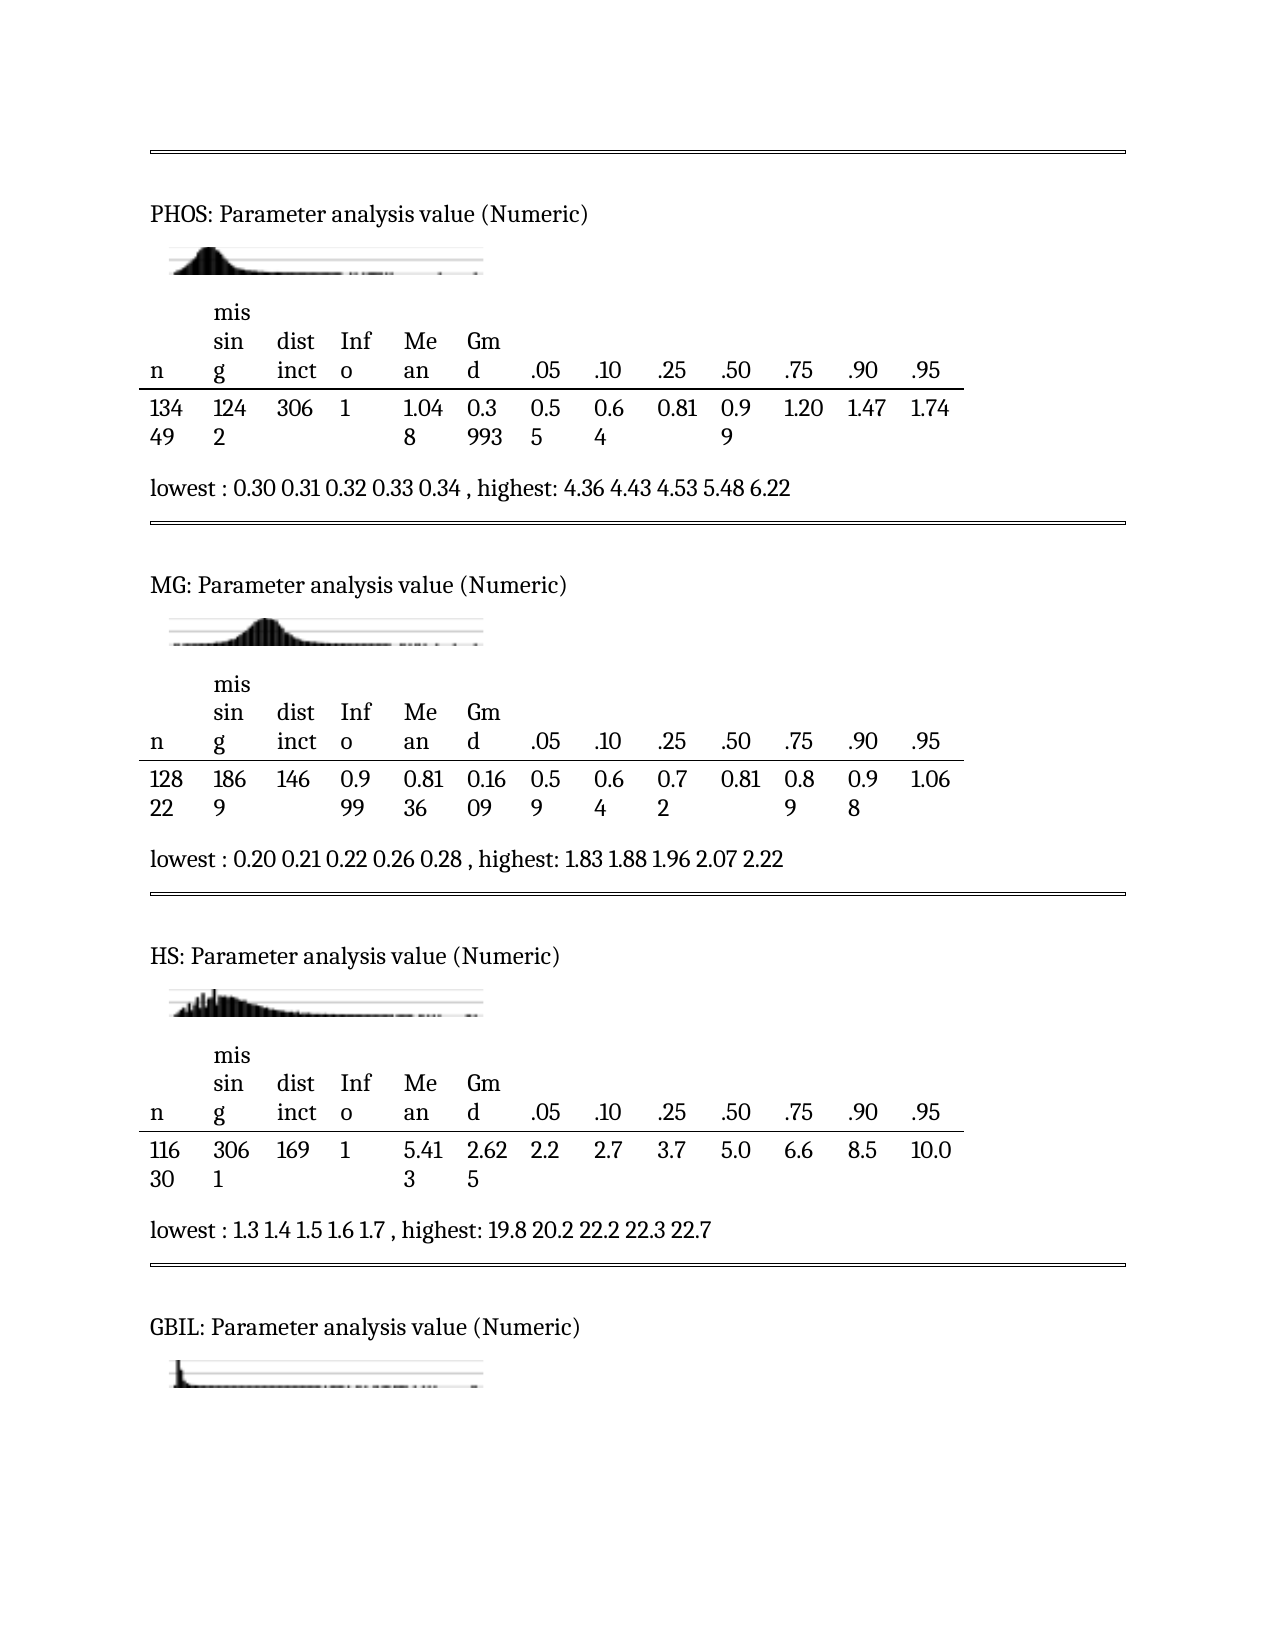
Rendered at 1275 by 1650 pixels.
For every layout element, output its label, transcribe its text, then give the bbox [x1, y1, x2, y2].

table_header n [139, 1037, 202, 1131]
table_header .95 [900, 295, 963, 388]
table_cell 1.20 [773, 390, 837, 455]
table_header n [139, 666, 202, 759]
table_cell 0.8136 [393, 761, 456, 826]
table_header missing [202, 1037, 266, 1131]
table_cell 0.3993 [456, 390, 519, 455]
table_header .50 [710, 295, 773, 388]
table_cell 0.89 [773, 761, 837, 826]
table_header Info [329, 666, 392, 759]
text lowest : 0.30 0.31 0.32 0.33 0.34 , highest: 4.36 4.43 4.53 5.48 6.22 [150, 474, 1125, 502]
table_header .05 [519, 1037, 583, 1131]
table_cell 2.2 [519, 1132, 583, 1197]
table_cell 5.0 [710, 1132, 773, 1197]
table_header missing [202, 666, 266, 759]
table_cell 1869 [202, 761, 266, 826]
table_header .50 [710, 666, 773, 759]
table_header .75 [773, 1037, 837, 1131]
table_header distinct [266, 666, 329, 759]
table_cell 3.7 [646, 1132, 709, 1197]
table_header Mean [393, 666, 456, 759]
table_cell 0.999 [329, 761, 392, 826]
table_cell 306 [266, 390, 329, 455]
table_header Gmd [456, 666, 519, 759]
table_header Gmd [456, 295, 519, 388]
text lowest : 1.3 1.4 1.5 1.6 1.7 , highest: 19.8 20.2 22.2 22.3 22.7 [150, 1216, 1125, 1245]
table_header .90 [837, 666, 900, 759]
table_cell 1.048 [393, 390, 456, 455]
table_cell 0.59 [519, 761, 583, 826]
table_cell 0.64 [583, 390, 646, 455]
table_cell 1 [329, 1132, 392, 1197]
table_header .10 [583, 1037, 646, 1131]
table_header .90 [837, 1037, 900, 1131]
table_cell 8.5 [837, 1132, 900, 1197]
table_cell 0.1609 [456, 761, 519, 826]
table_header .90 [837, 295, 900, 388]
table_header .10 [583, 295, 646, 388]
table_cell 0.64 [583, 761, 646, 826]
table_cell 0.72 [646, 761, 709, 826]
table_cell 1.06 [900, 761, 963, 826]
table_header .25 [646, 666, 709, 759]
table_cell 1.47 [837, 390, 900, 455]
text GBIL: Parameter analysis value (Numeric) [150, 1313, 1125, 1342]
table_header .95 [900, 1037, 963, 1131]
picture [168, 247, 484, 275]
text MG: Parameter analysis value (Numeric) [150, 571, 1125, 599]
picture [168, 989, 484, 1017]
table_cell 1 [329, 390, 392, 455]
table_cell 2.625 [456, 1132, 519, 1197]
table_header .50 [710, 1037, 773, 1131]
table_header Info [329, 295, 392, 388]
table_cell 1.74 [900, 390, 963, 455]
text HS: Parameter analysis value (Numeric) [150, 942, 1125, 971]
table_header missing [202, 295, 266, 388]
table_cell 5.413 [393, 1132, 456, 1197]
table_header distinct [266, 295, 329, 388]
table_cell 0.99 [710, 390, 773, 455]
table_header Gmd [456, 1037, 519, 1131]
table_cell 10.0 [900, 1132, 963, 1197]
text PHOS: Parameter analysis value (Numeric) [150, 199, 1125, 228]
table_cell 0.81 [646, 390, 709, 455]
table_cell 0.98 [837, 761, 900, 826]
table_cell 12822 [139, 761, 202, 826]
table_cell 6.6 [773, 1132, 837, 1197]
picture [168, 618, 484, 646]
table_header .25 [646, 295, 709, 388]
picture [168, 1360, 484, 1388]
table_cell 2.7 [583, 1132, 646, 1197]
table_header .75 [773, 295, 837, 388]
table_header distinct [266, 1037, 329, 1131]
table_header Mean [393, 1037, 456, 1131]
table_cell 13449 [139, 390, 202, 455]
table_header .75 [773, 666, 837, 759]
table_header .05 [519, 666, 583, 759]
table_cell 3061 [202, 1132, 266, 1197]
table_header .05 [519, 295, 583, 388]
table_cell 1242 [202, 390, 266, 455]
table_cell 169 [266, 1132, 329, 1197]
table_header Mean [393, 295, 456, 388]
table_header .25 [646, 1037, 709, 1131]
table_cell 0.81 [710, 761, 773, 826]
table_cell 146 [266, 761, 329, 826]
table_header n [139, 295, 202, 388]
table_cell 11630 [139, 1132, 202, 1197]
table_header .10 [583, 666, 646, 759]
table_header .95 [900, 666, 963, 759]
table_header Info [329, 1037, 392, 1131]
table_cell 0.55 [519, 390, 583, 455]
text lowest : 0.20 0.21 0.22 0.26 0.28 , highest: 1.83 1.88 1.96 2.07 2.22 [150, 845, 1125, 873]
